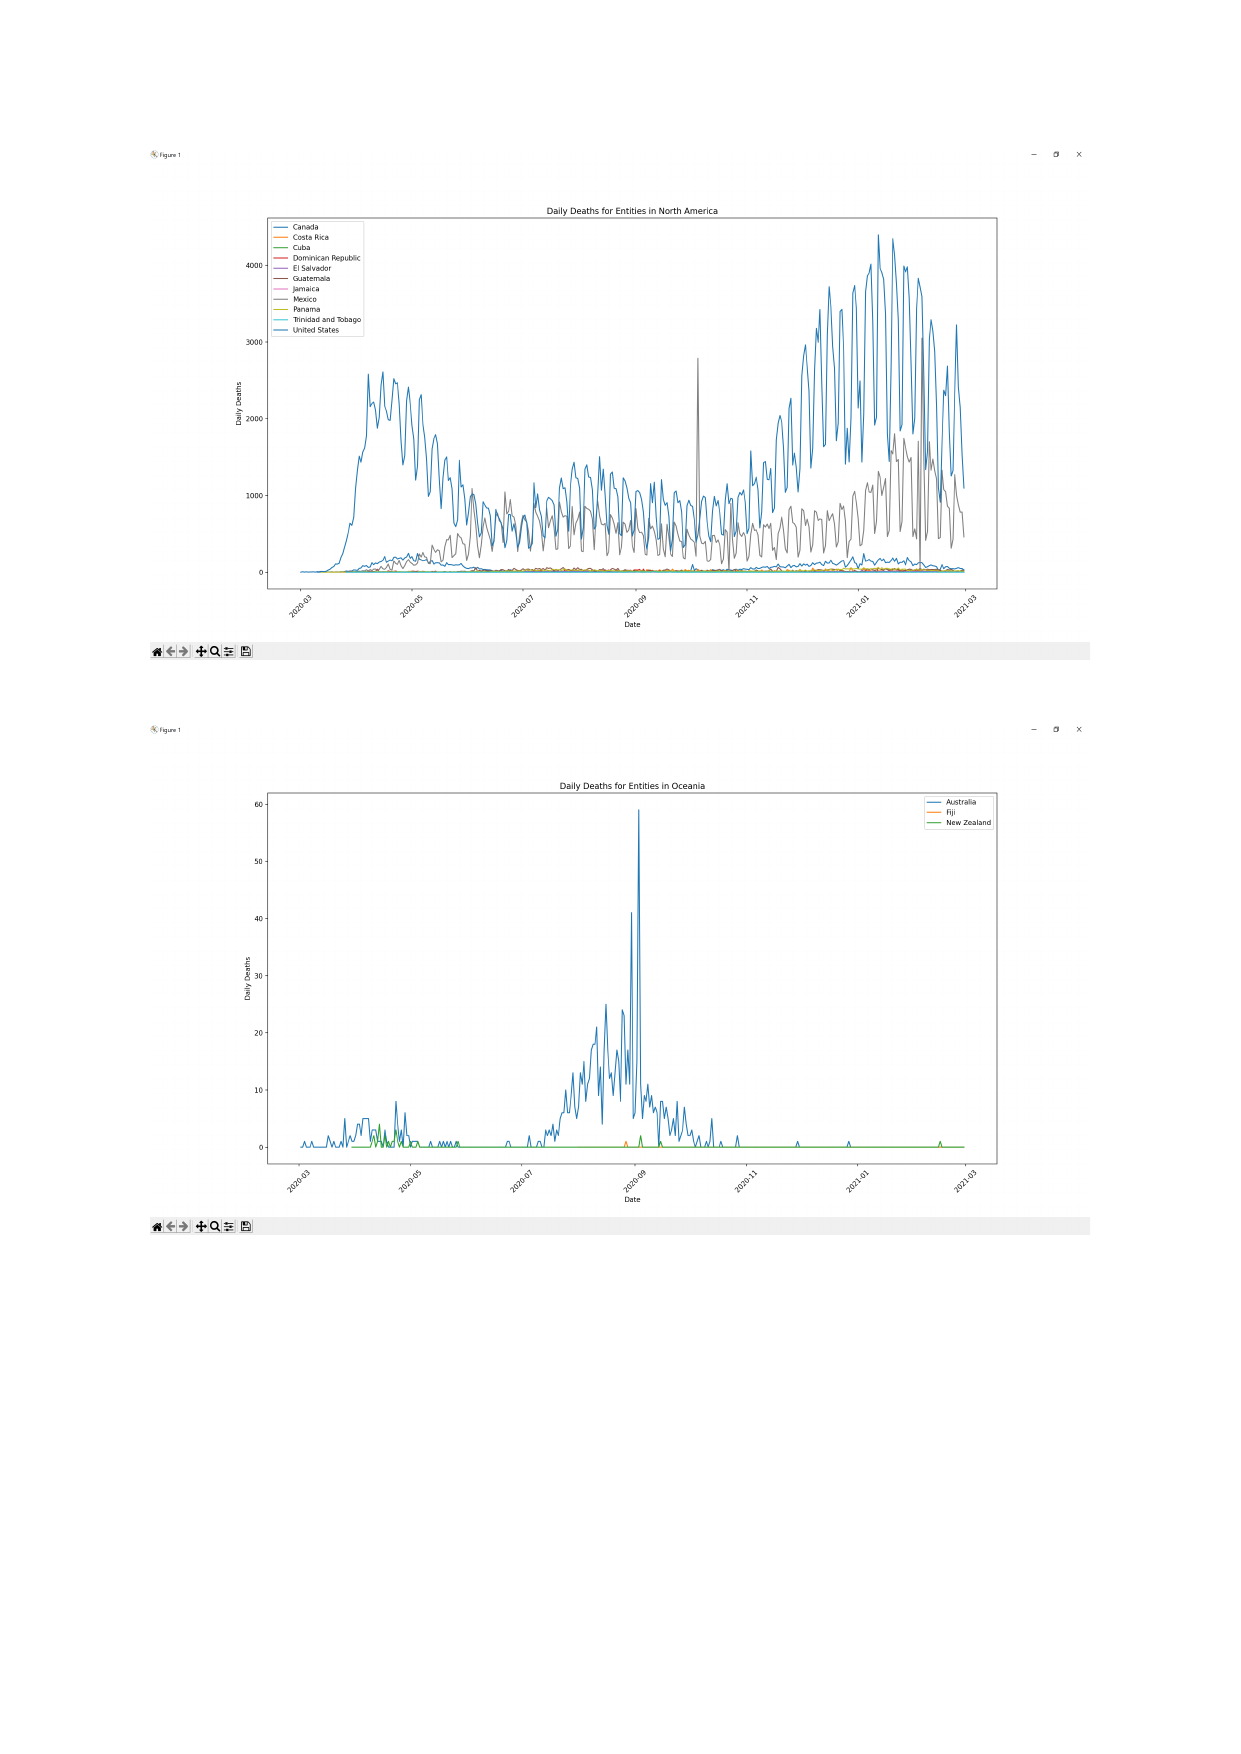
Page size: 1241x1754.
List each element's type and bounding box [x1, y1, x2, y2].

picture [150, 725, 1091, 1235]
picture [150, 150, 1091, 660]
